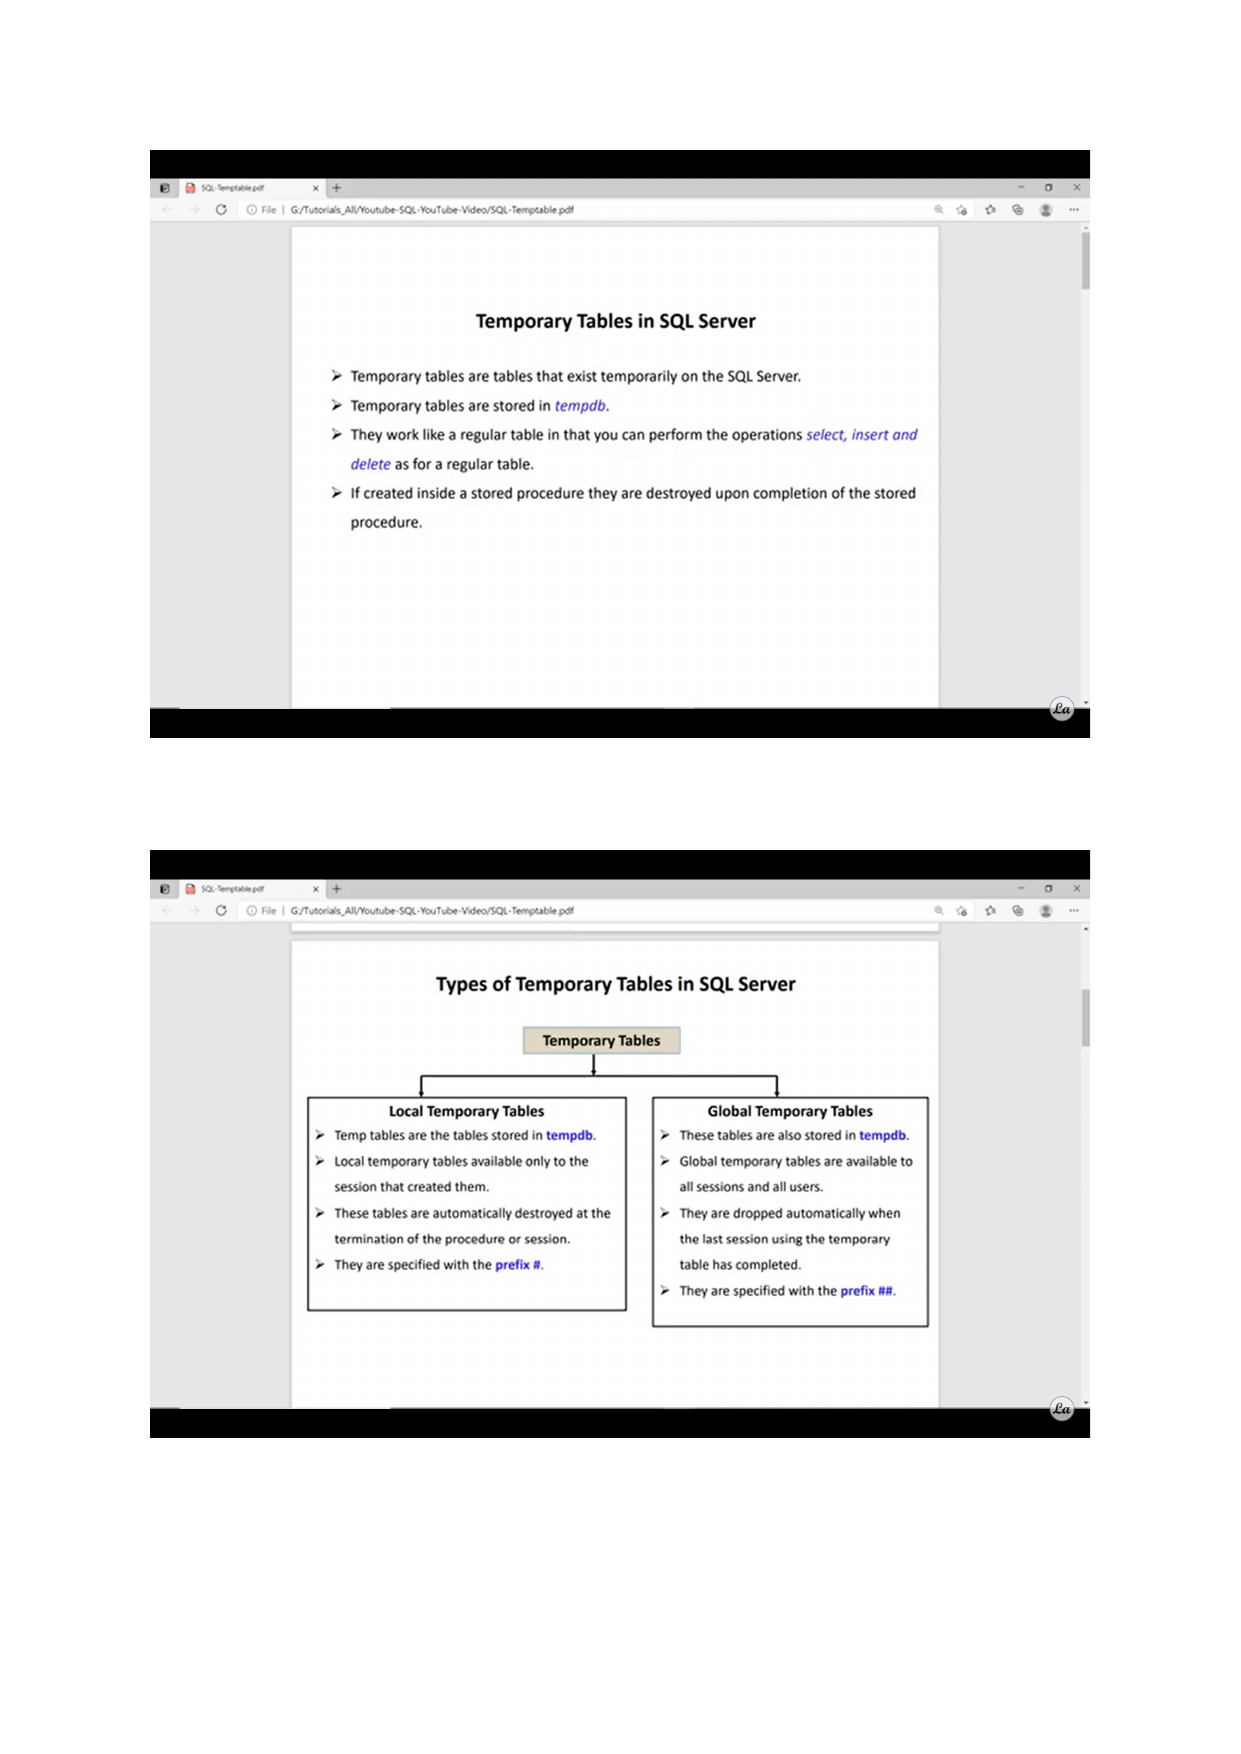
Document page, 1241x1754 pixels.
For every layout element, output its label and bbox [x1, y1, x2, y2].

picture [150, 150, 1091, 738]
picture [150, 850, 1091, 1438]
